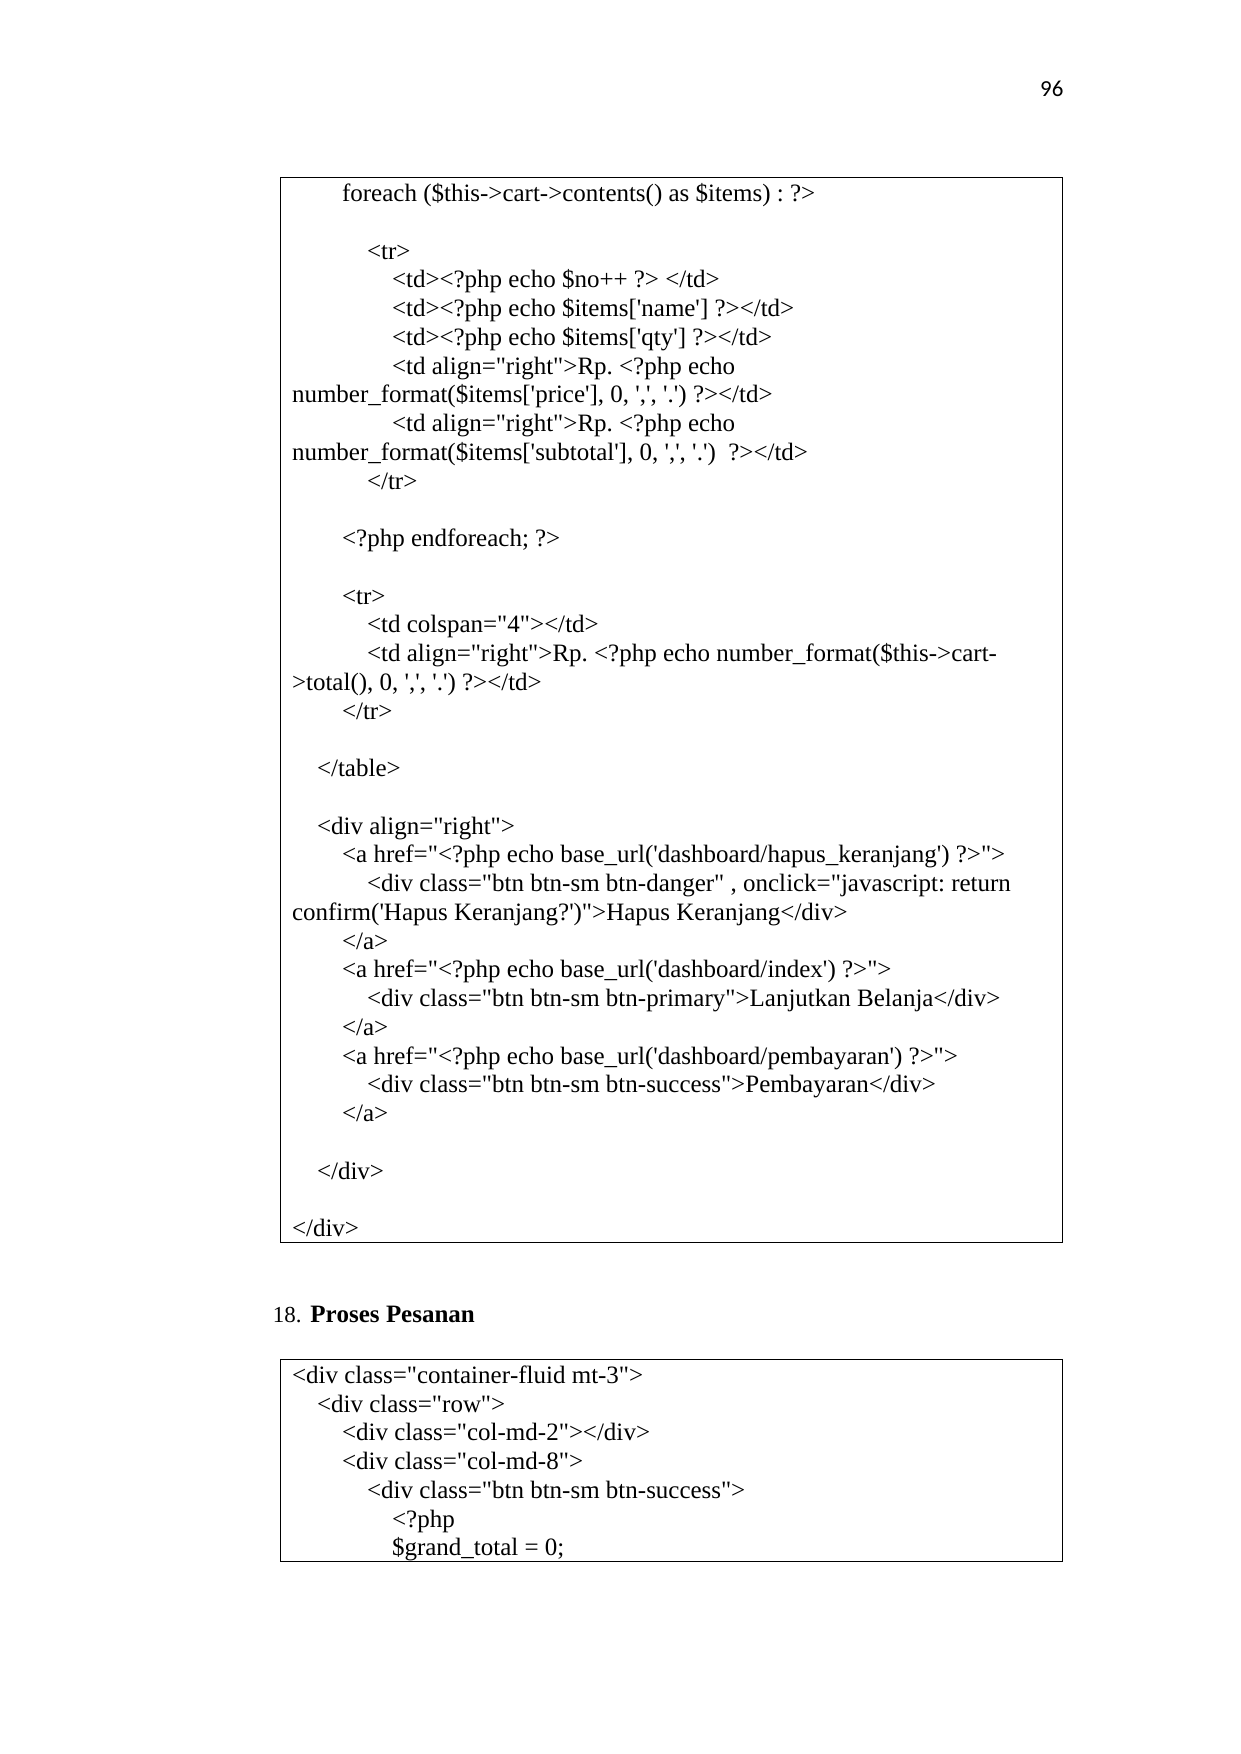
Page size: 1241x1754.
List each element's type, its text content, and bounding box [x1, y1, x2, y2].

list Proses Pesanan [273, 1299, 1063, 1328]
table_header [281, 1360, 1062, 1561]
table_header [281, 178, 1062, 1242]
